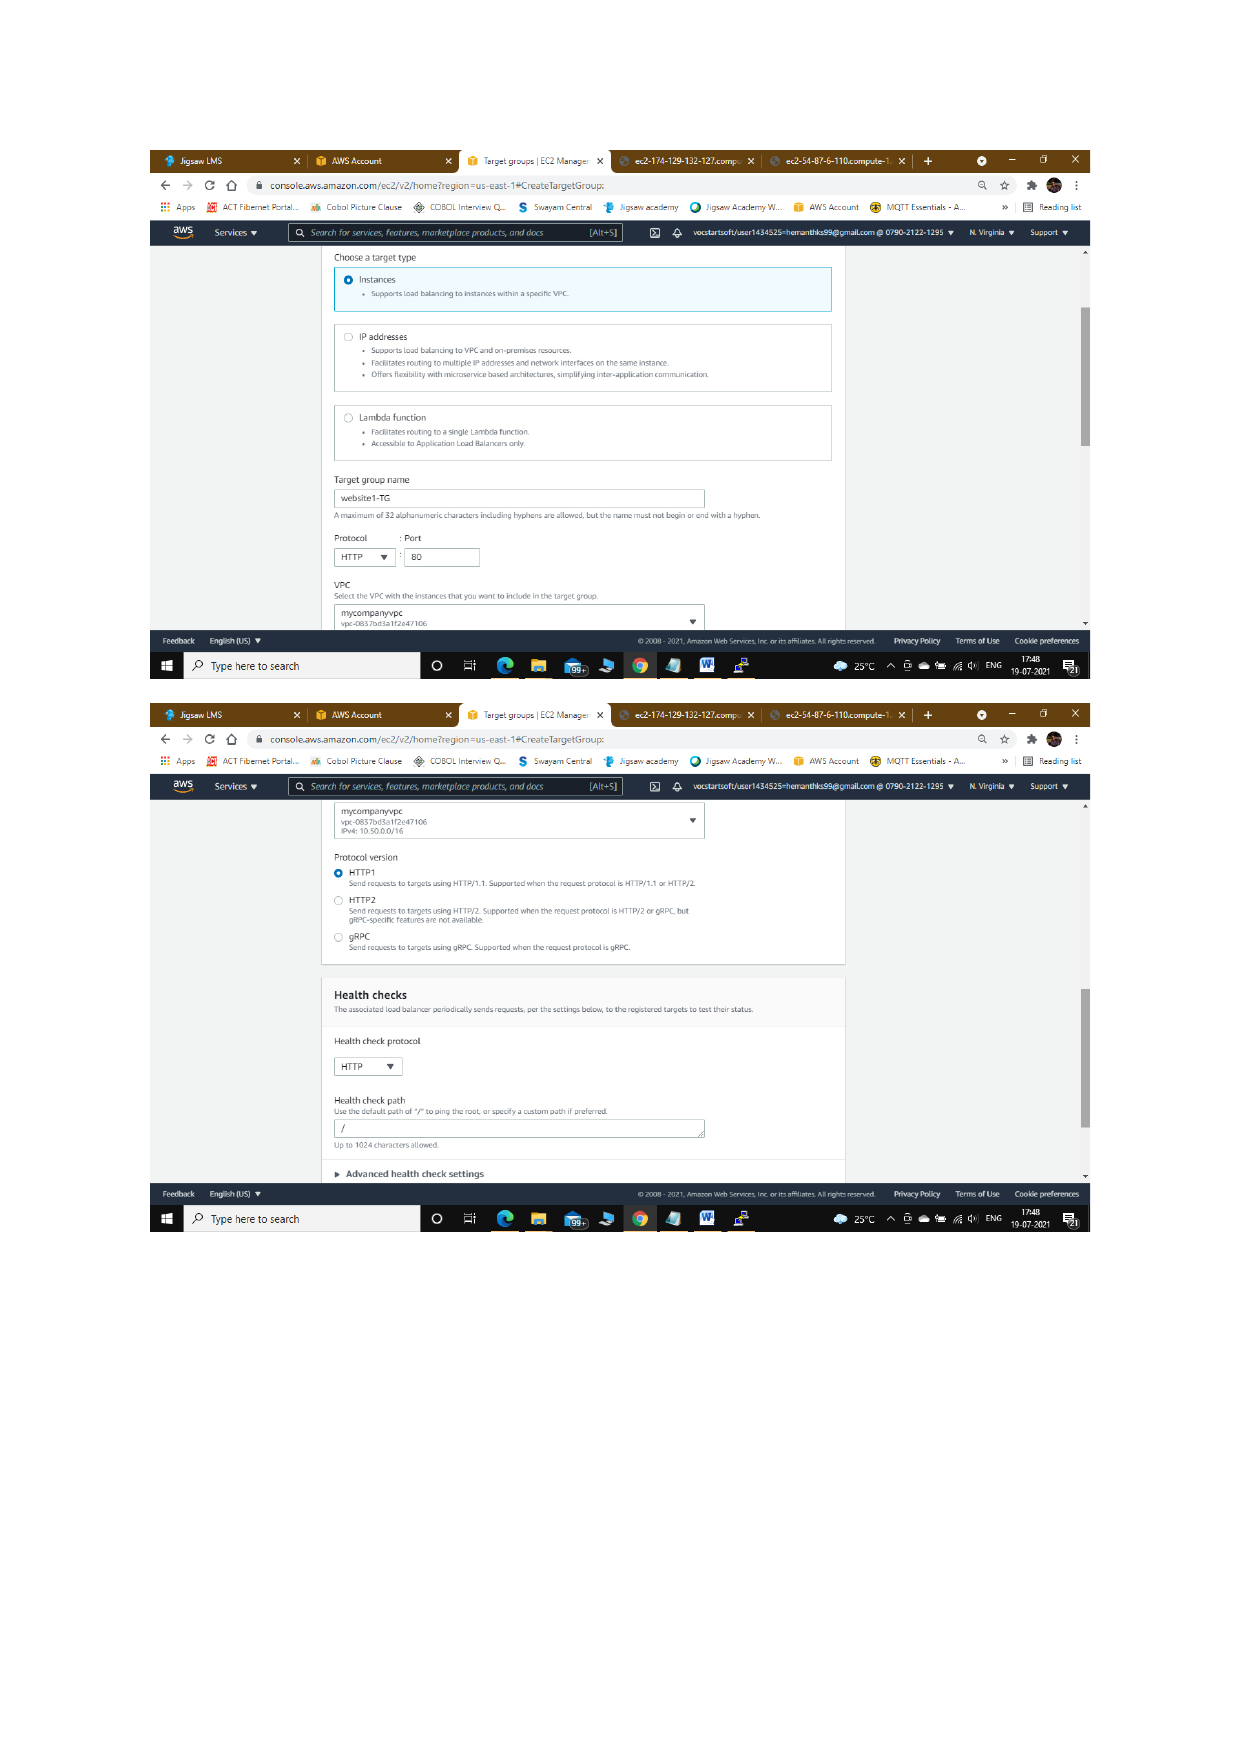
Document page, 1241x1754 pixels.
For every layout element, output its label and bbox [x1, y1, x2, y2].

picture [150, 150, 1091, 679]
picture [150, 703, 1091, 1232]
